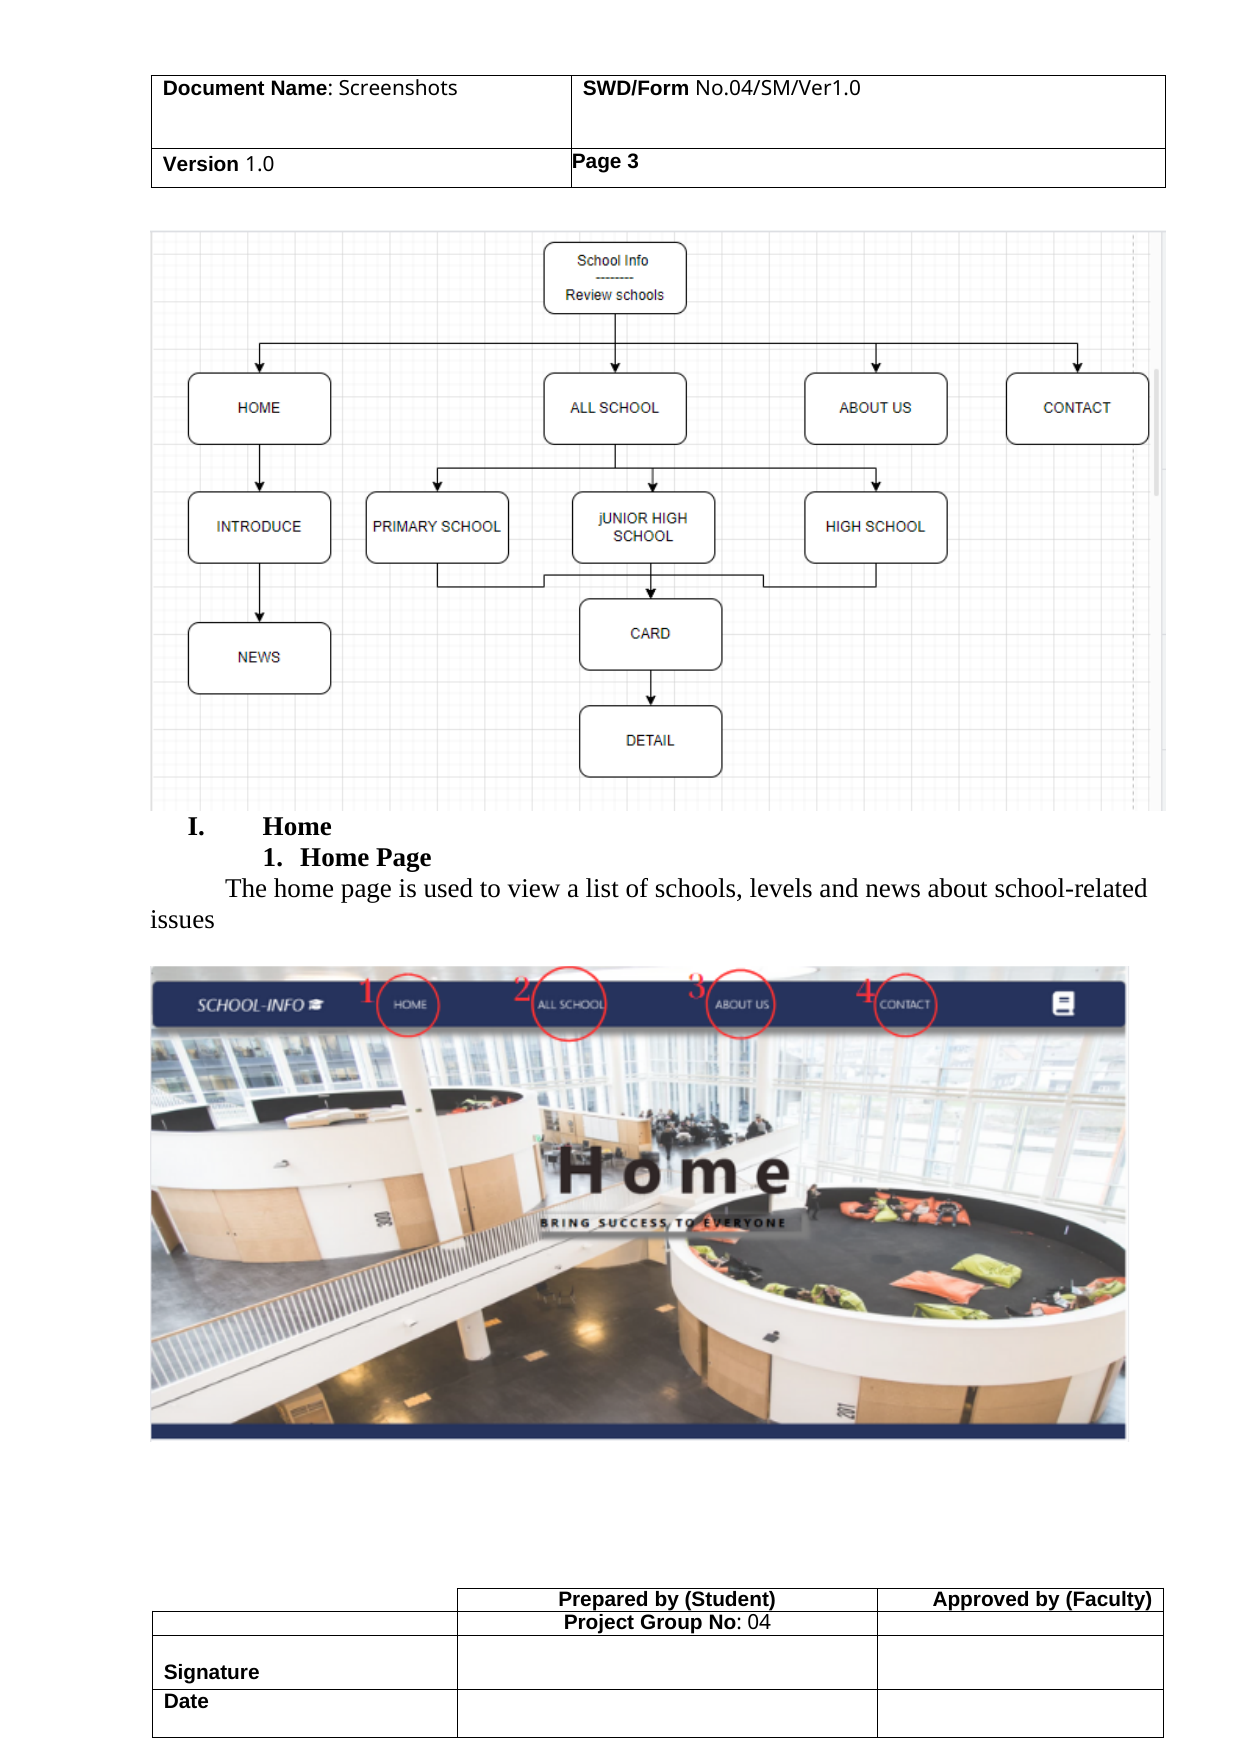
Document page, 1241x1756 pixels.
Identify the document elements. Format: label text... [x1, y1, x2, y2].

picture [150, 966, 1130, 1442]
list Home Page [262, 841, 1165, 872]
text The home page is used to view a list of schools, levels and news about school-related issues [150, 872, 1165, 935]
picture [150, 230, 1166, 811]
list Home [187, 811, 1165, 841]
